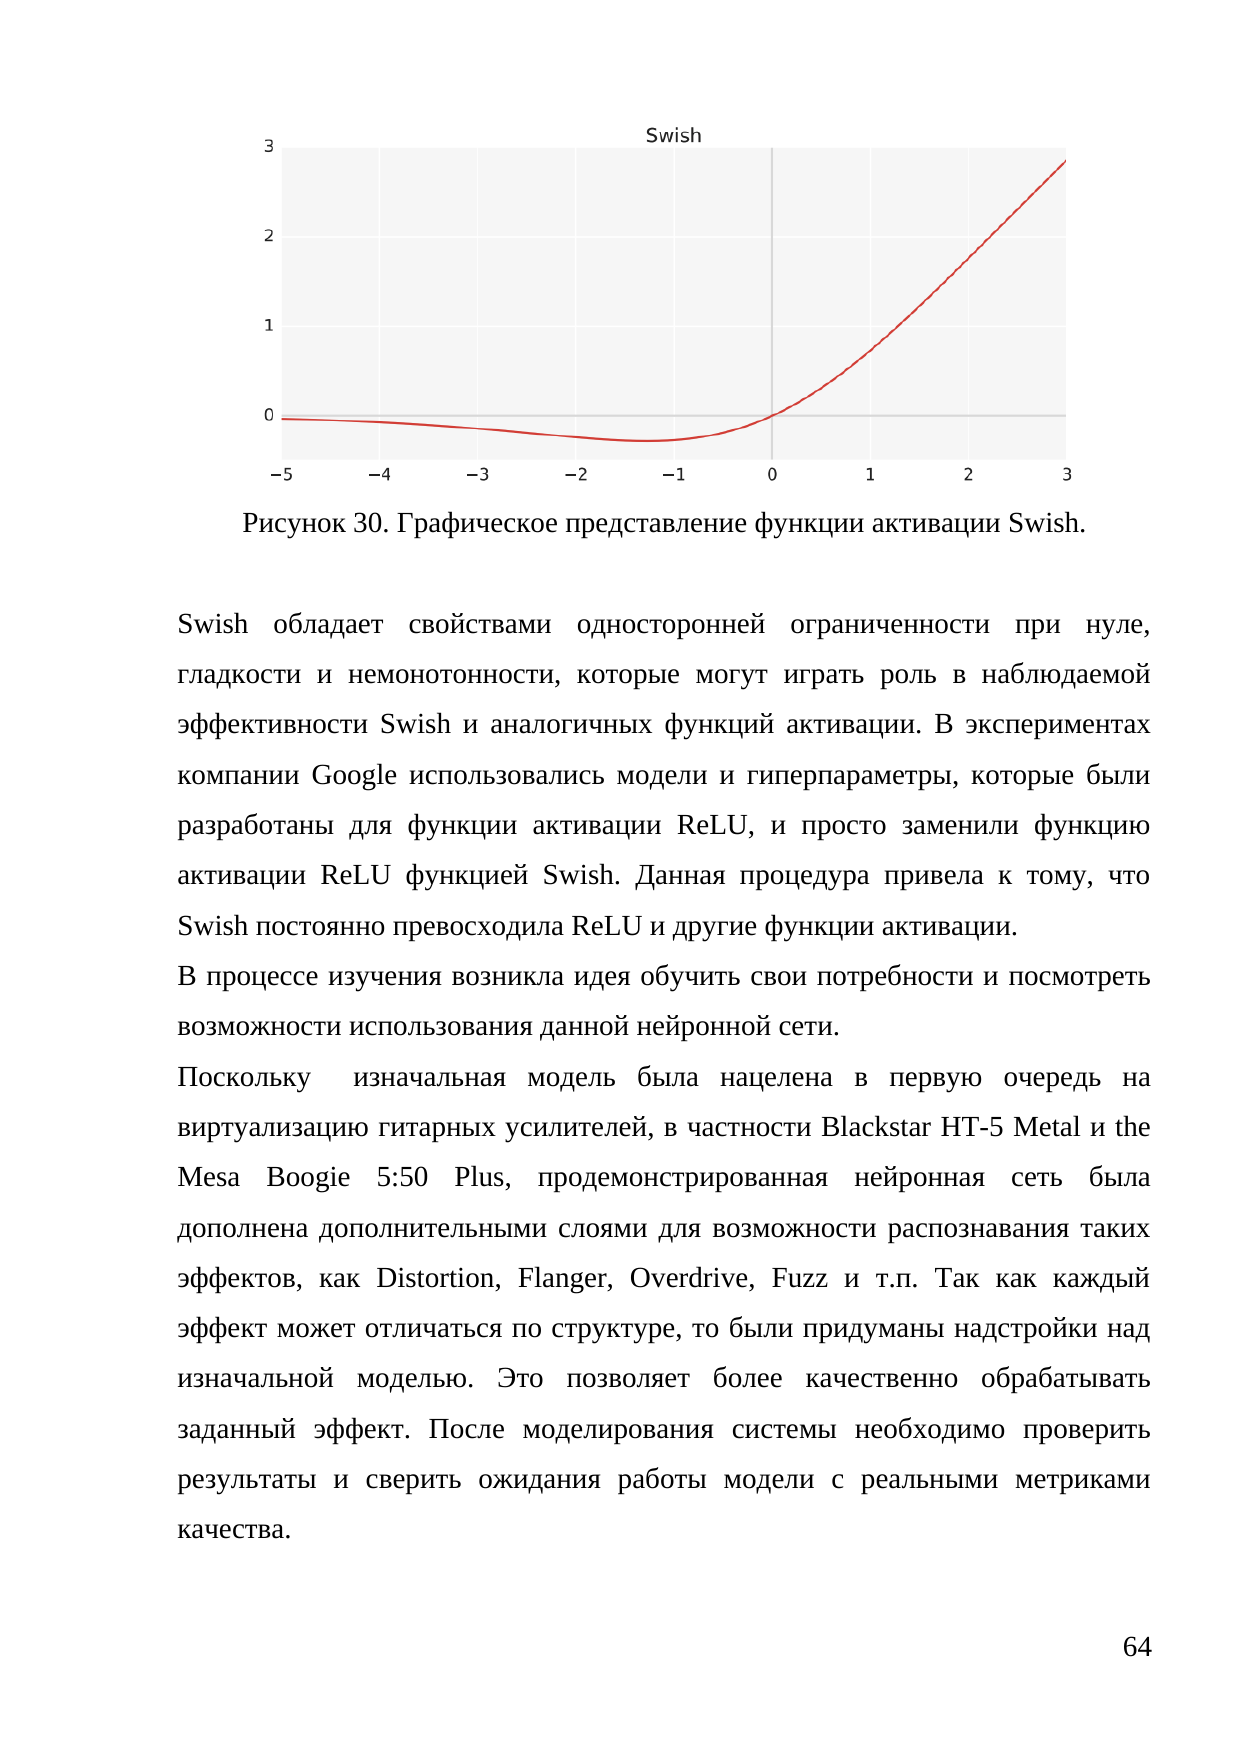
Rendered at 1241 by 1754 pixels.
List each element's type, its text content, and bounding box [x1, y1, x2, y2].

text В процессе изучения возникла идея обучить свои потребности и посмотреть возможности использования данной нейронной сети. [177, 958, 1152, 1042]
text Рисунок 30. Графическое представление функции активации Swish. [177, 505, 1152, 539]
picture [250, 118, 1079, 489]
text Поскольку изначальная модель была нацелена в первую очередь на виртуализацию гитарных усилителей, в частности Blackstar HT-5 Metal и the Mesa Boogie 5:50 Plus, продемонстрированная нейронная сеть была дополнена дополнительными слоями для возможности распознавания таких эффектов, как Distortion, Flanger, Overdrive, Fuzz и т.п. Так как каждый эффект может отличаться по структуре, то были придуманы надстройки над изначальной моделью. Это позволяет более качественно обрабатывать заданный эффект. После моделирования системы необходимо проверить результаты и сверить ожидания работы модели с реальными метриками качества. [177, 1059, 1152, 1545]
text Swish обладает свойствами односторонней ограниченности при нуле, гладкости и немонотонности, которые могут играть роль в наблюдаемой эффективности Swish и аналогичных функций активации. В экспериментах компании Google использовались модели и гиперпараметры, которые были разработаны для функции активации ReLU, и просто заменили функцию активации ReLU функцией Swish. Данная процедура привела к тому, что Swish постоянно превосходила ReLU и другие функции активации. [177, 606, 1152, 941]
